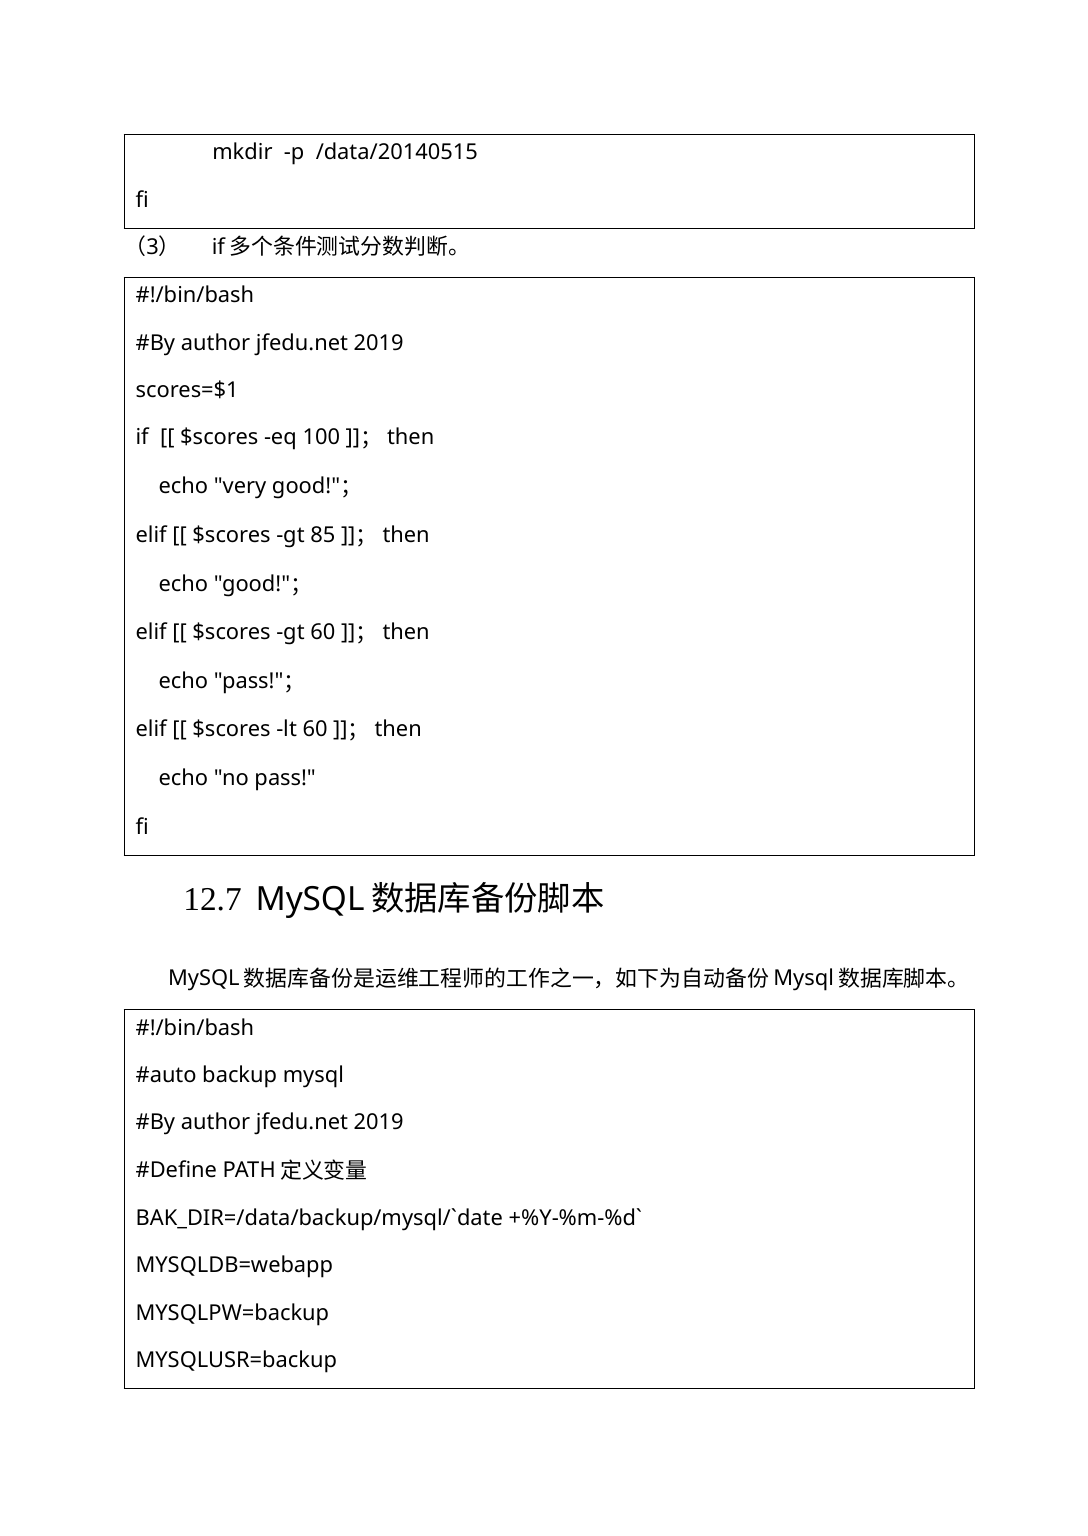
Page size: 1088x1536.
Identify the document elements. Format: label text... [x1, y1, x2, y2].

table_header #!/bin/bash #By author jfedu.net 2019 scores=$1 if [[ $scores -eq 100 ]]； then echo "very good!"； elif [[ $scores -gt 85 ]]； then echo "good!"； elif [[ $scores -gt 60 ]]； then echo "pass!"； elif [[ $scores -lt 60 ]]； then echo "no pass!" fi [125, 278, 974, 854]
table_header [125, 1010, 974, 1388]
list if多个条件测试分数判断。 [124, 229, 963, 261]
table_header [125, 135, 974, 227]
subtitle MySQL数据库备份脚本 [183, 872, 963, 920]
text MySQL数据库备份是运维工程师的工作之一，如下为自动备份Mysql数据库脚本。 [124, 961, 963, 993]
